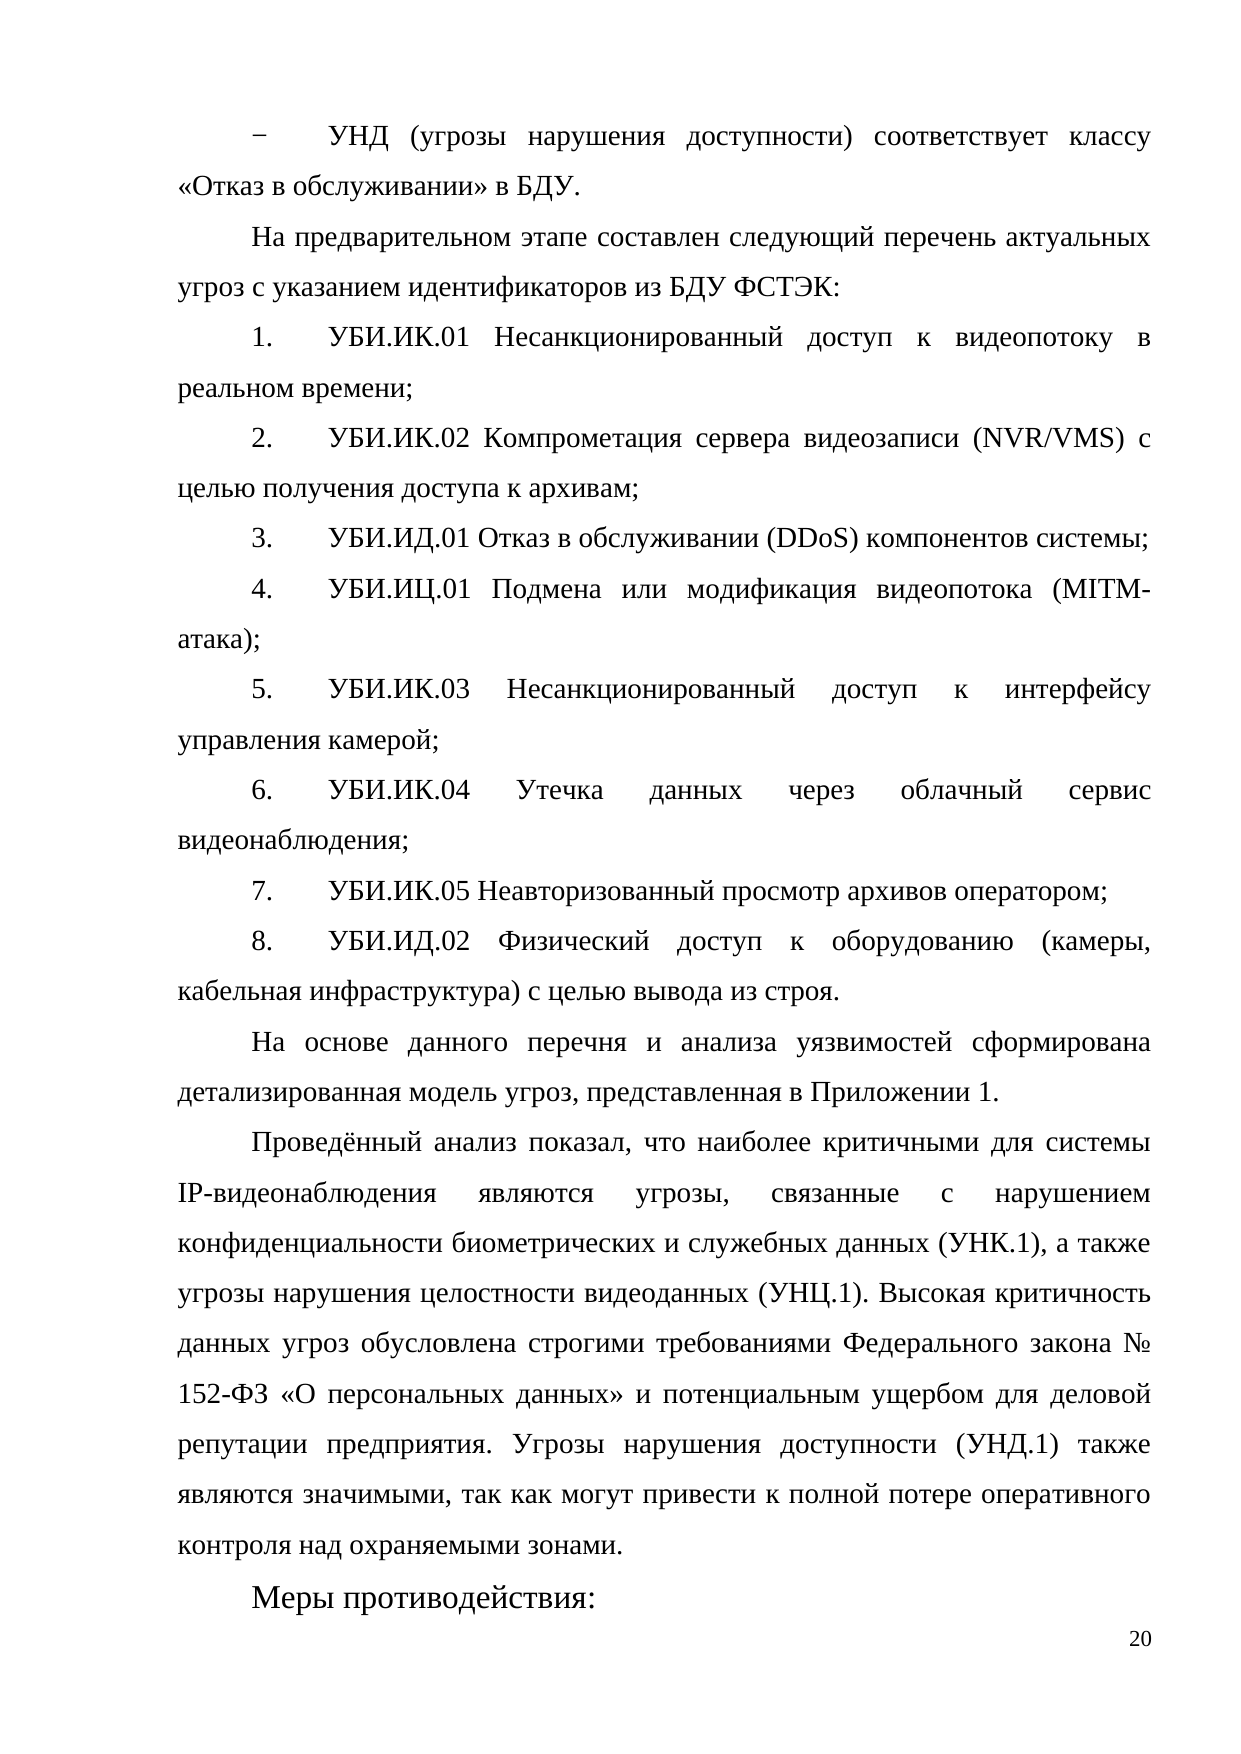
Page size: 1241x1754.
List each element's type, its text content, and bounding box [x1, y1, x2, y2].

list УБИ.ИК.05 Неавторизованный просмотр архивов оператором; [177, 873, 1152, 906]
list УБИ.ИД.01 Отказ в обслуживании (DDoS) компонентов системы; [177, 521, 1152, 554]
text Меры противодействия: [177, 1577, 1152, 1616]
text На основе данного перечня и анализа уязвимостей сформирована детализированная модель угроз, представленная в Приложении 1. [177, 1024, 1152, 1108]
list УБИ.ИК.03 Несанкционированный доступ к интерфейсу управления камерой; [177, 672, 1152, 755]
text Проведённый анализ показал, что наиболее критичными для системы IP-видеонаблюдения являются угрозы, связанные с нарушением конфиденциальности биометрических и служебных данных (УНК.1), а также угрозы нарушения целостности видеоданных (УНЦ.1). Высокая критичность данных угроз обусловлена строгими требованиями Федерального закона № 152-ФЗ «О персональных данных» и потенциальным ущербом для деловой репутации предприятия. Угрозы нарушения доступности (УНД.1) также являются значимыми, так как могут привести к полной потере оперативного контроля над охраняемыми зонами. [177, 1124, 1152, 1560]
list УБИ.ИК.01 Несанкционированный доступ к видеопотоку в реальном времени; [177, 319, 1152, 403]
list УНД (угрозы нарушения доступности) соответствует классу «Отказ в обслуживании» в БДУ. [177, 118, 1152, 202]
text На предварительном этапе составлен следующий перечень актуальных угроз с указанием идентификаторов из БДУ ФСТЭК: [177, 219, 1152, 303]
list УБИ.ИК.02 Компрометация сервера видеозаписи (NVR/VMS) с целью получения доступа к архивам; [177, 420, 1152, 504]
list УБИ.ИЦ.01 Подмена или модификация видеопотока (MITM-атака); [177, 571, 1152, 655]
list УБИ.ИД.02 Физический доступ к оборудованию (камеры, кабельная инфраструктура) с целью вывода из строя. [177, 923, 1152, 1007]
list УБИ.ИК.04 Утечка данных через облачный сервис видеонаблюдения; [177, 772, 1152, 856]
